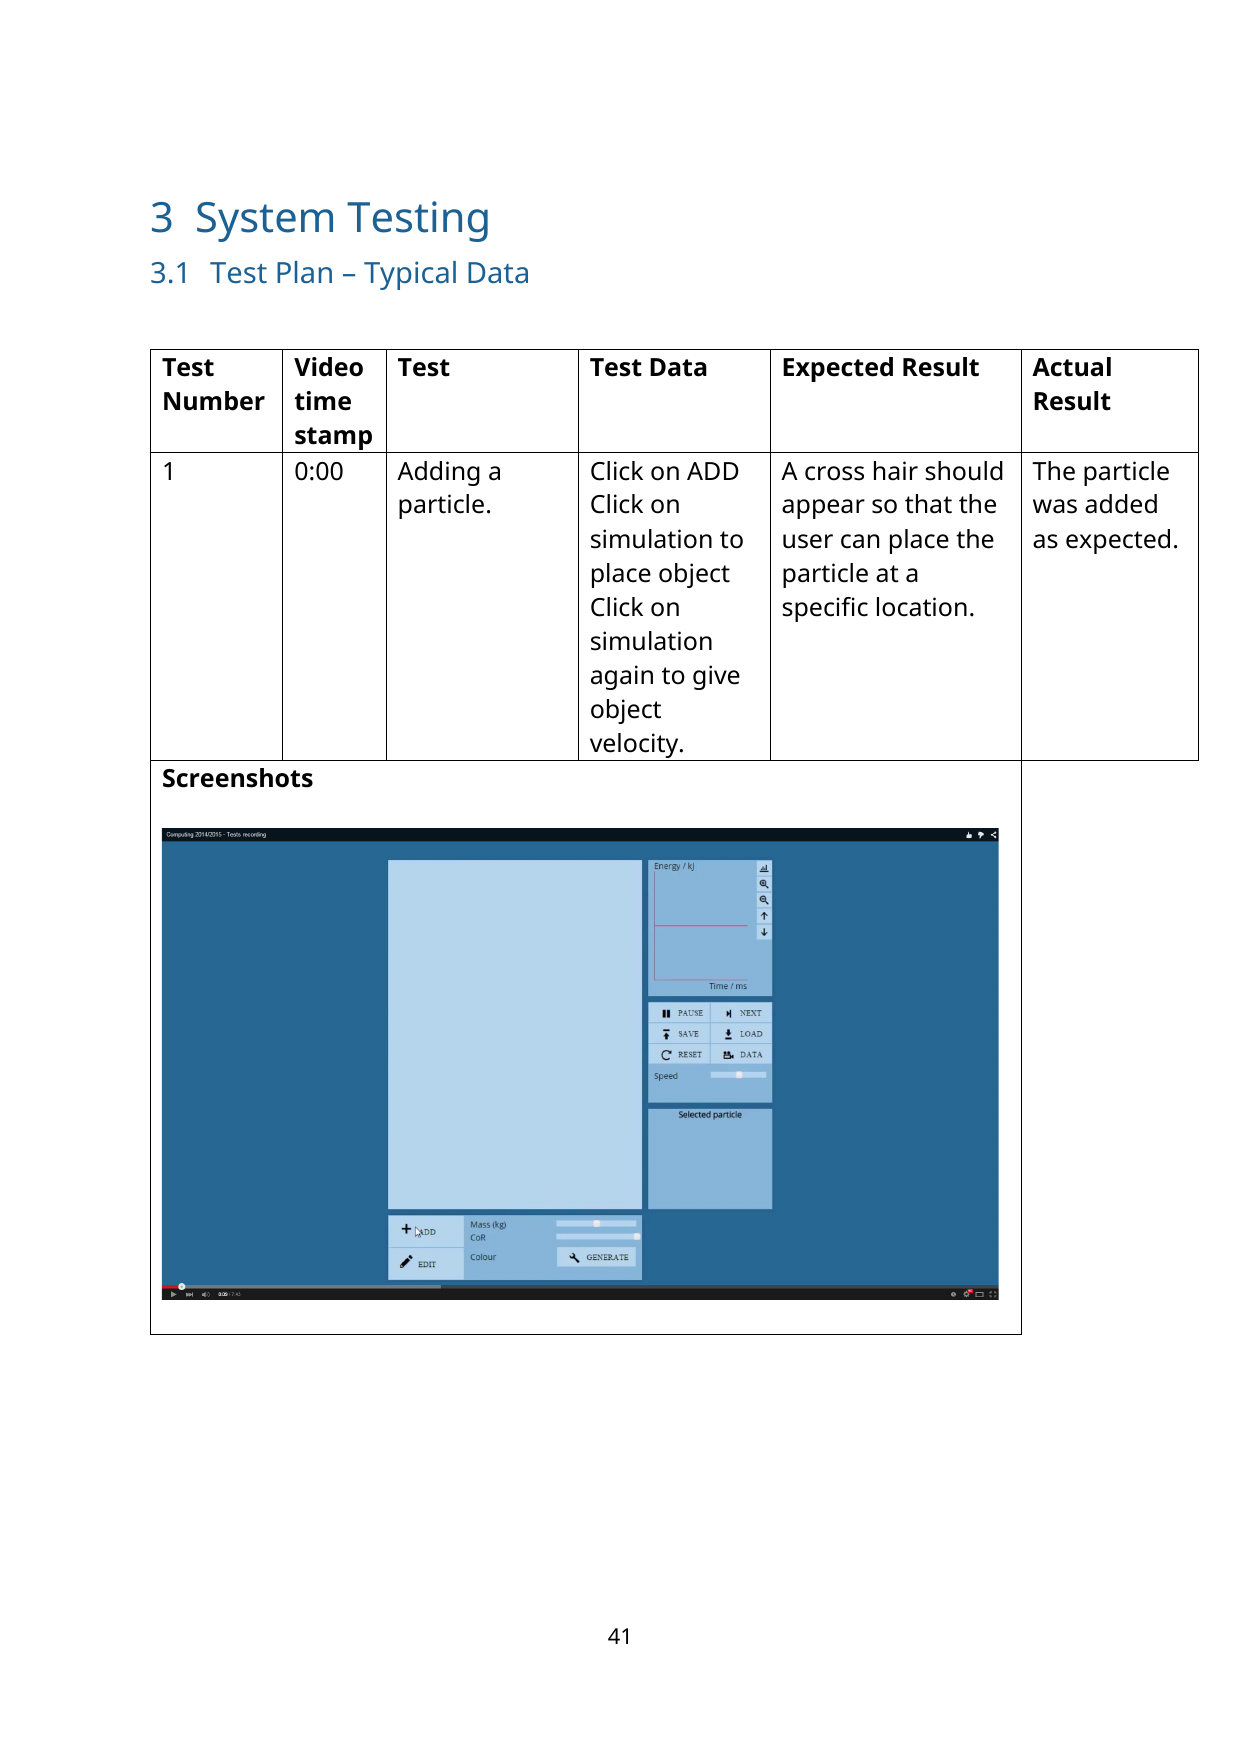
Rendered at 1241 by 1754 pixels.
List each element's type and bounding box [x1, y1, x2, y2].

picture [161, 828, 999, 1300]
